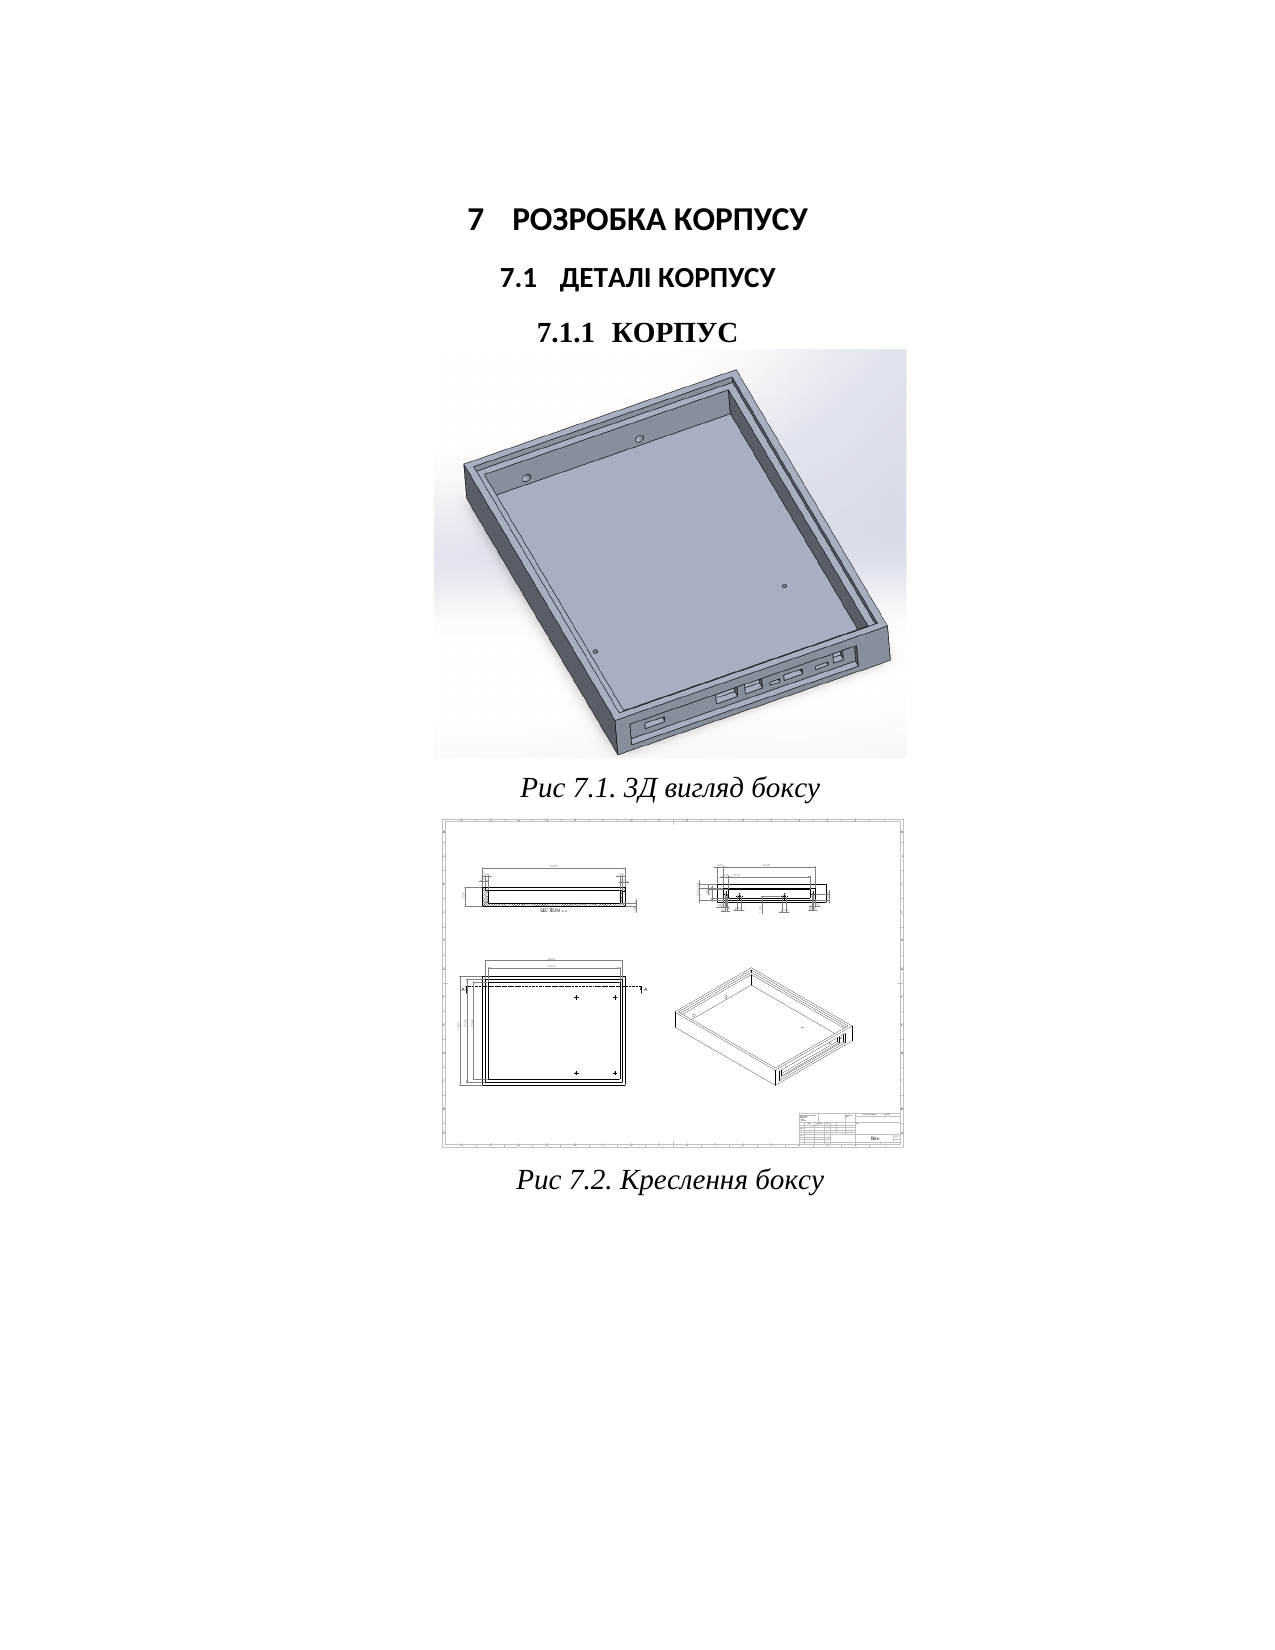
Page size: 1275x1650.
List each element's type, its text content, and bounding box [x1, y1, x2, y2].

picture [433, 349, 907, 758]
text Рис 7.2. Креслення боксу [148, 1162, 1127, 1196]
subtitle ДЕТАЛІ КОРПУСУ [148, 259, 1127, 295]
subtitle КОРПУС [148, 316, 1127, 349]
subtitle РОЗРОБКА КОРПУСУ [148, 198, 1127, 238]
text Рис 7.1. 3Д вигляд боксу [148, 770, 1127, 803]
